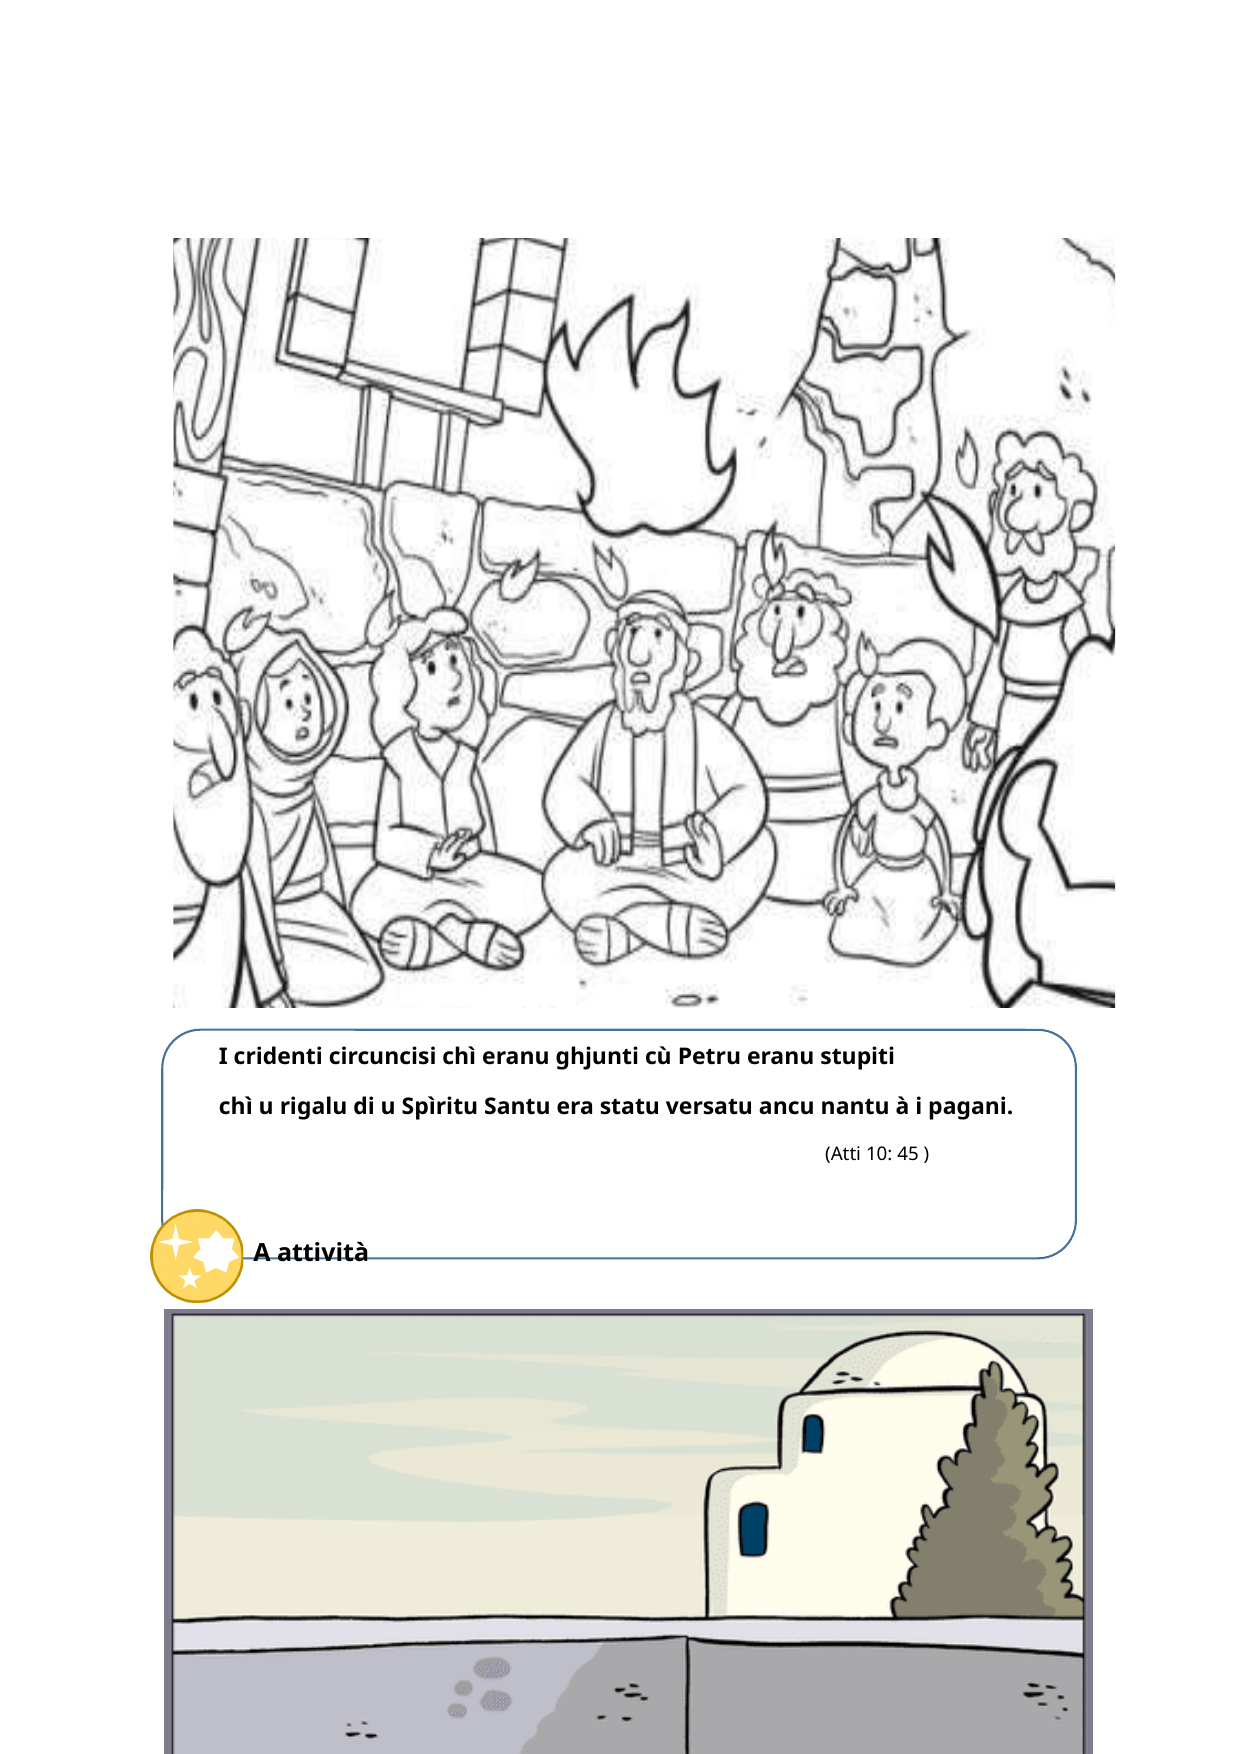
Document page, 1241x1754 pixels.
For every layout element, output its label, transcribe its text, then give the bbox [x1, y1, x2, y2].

picture [166, 1310, 1091, 1754]
picture [150, 1209, 244, 1303]
text A attività [244, 1235, 1090, 1269]
text chì u rigalu di u Spìritu Santu era statu versatu ancu nantu à i pagani. [150, 1090, 1090, 1121]
text (Atti 10: 45 ) [150, 1141, 1090, 1166]
text I cridenti circuncisi chì eranu ghjunti cù Petru eranu stupiti [150, 1040, 1090, 1071]
picture [173, 238, 1116, 1008]
